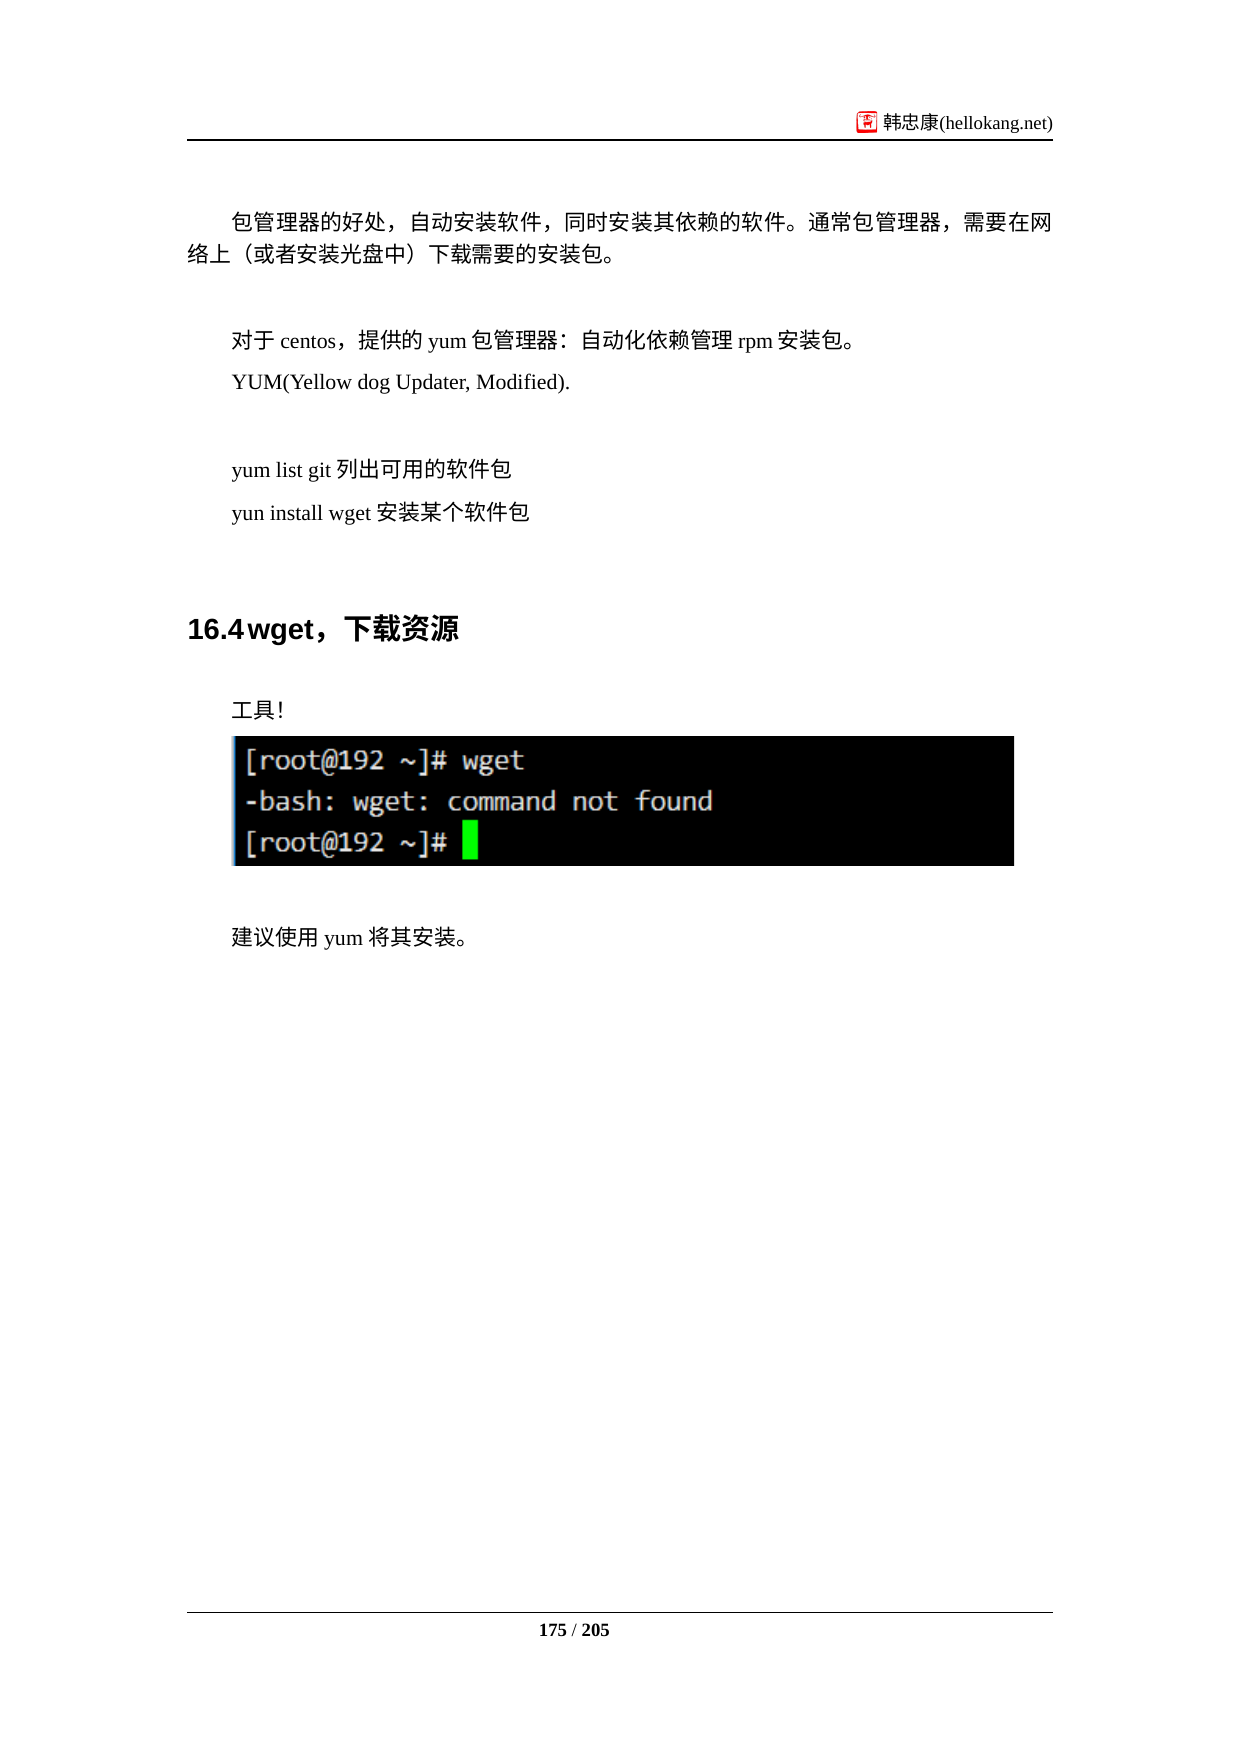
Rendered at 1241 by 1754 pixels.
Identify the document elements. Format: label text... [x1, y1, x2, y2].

picture [856, 111, 878, 133]
text 对于 centos，提供的yum包管理器：自动化依赖管理rpm安装包。 [187, 322, 1053, 355]
text yum list git 列出可用的软件包 [187, 451, 1053, 484]
subtitle wget，下载资源 [187, 594, 1053, 659]
text 工具！ [187, 693, 1053, 726]
text YUM(Yellow dog Updater, Modified). [187, 365, 1053, 398]
text yun install wget 安装某个软件包 [187, 494, 1053, 527]
text 包管理器的好处，自动安装软件，同时安装其依赖的软件。通常包管理器，需要在网络上（或者安装光盘中）下载需要的安装包。 [187, 204, 1053, 269]
text 建议使用 yum 将其安装。 [187, 919, 1053, 952]
picture [231, 736, 1015, 866]
